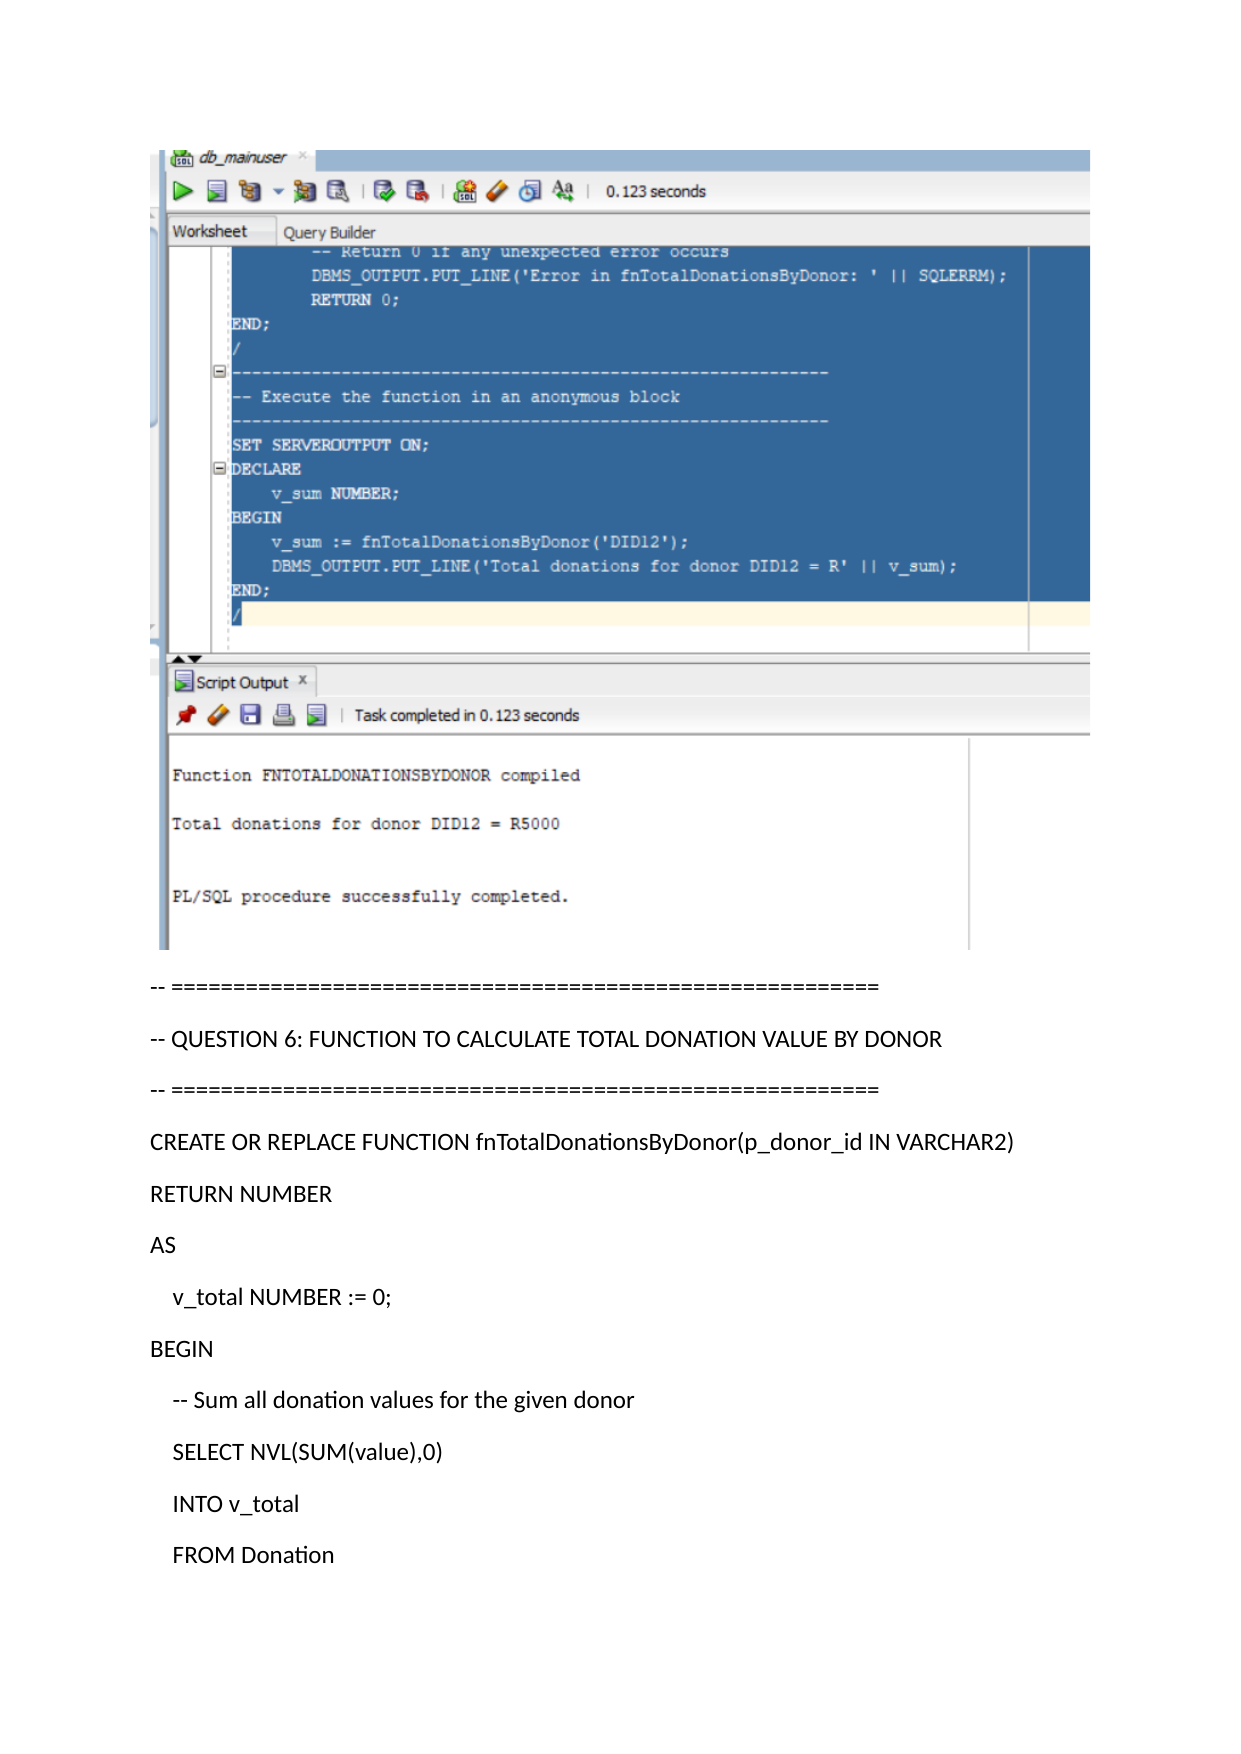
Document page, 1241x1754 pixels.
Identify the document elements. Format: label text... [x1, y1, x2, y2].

text -- ========================================================= [150, 971, 1090, 1002]
text -- ========================================================= [150, 1074, 1090, 1105]
text INTO v_total [150, 1488, 1090, 1518]
text v_total NUMBER := 0; [150, 1281, 1090, 1312]
text FROM Donation [150, 1539, 1090, 1570]
text SELECT NVL(SUM(value),0) [150, 1436, 1090, 1467]
text AS [150, 1229, 1090, 1260]
text RETURN NUMBER [150, 1178, 1090, 1208]
picture [150, 150, 1091, 950]
text CREATE OR REPLACE FUNCTION fnTotalDonationsByDonor(p_donor_id IN VARCHAR2) [150, 1126, 1090, 1157]
text BEGIN [150, 1333, 1090, 1363]
text -- Sum all donation values for the given donor [150, 1384, 1090, 1415]
text -- QUESTION 6: FUNCTION TO CALCULATE TOTAL DONATION VALUE BY DONOR [150, 1023, 1090, 1053]
